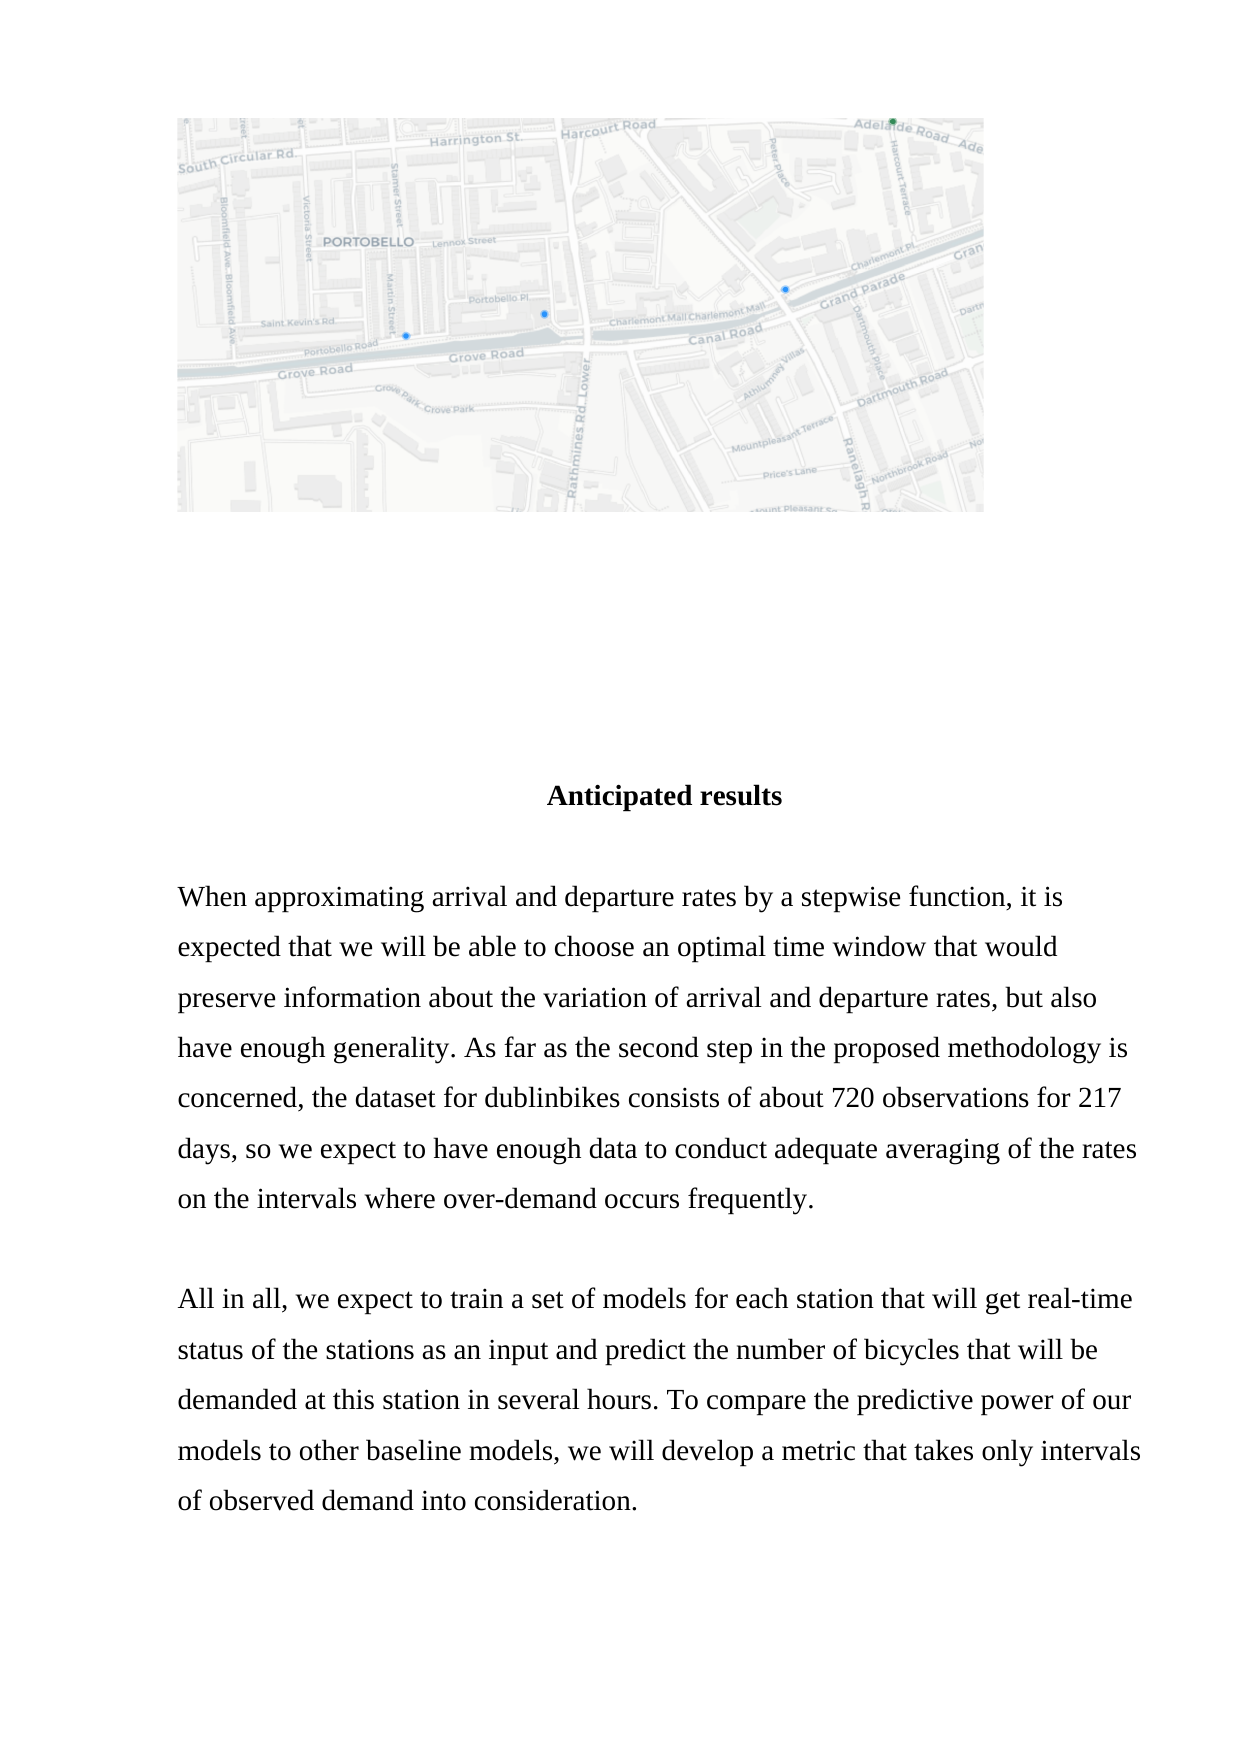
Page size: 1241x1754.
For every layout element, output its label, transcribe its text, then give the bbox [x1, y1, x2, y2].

text When approximating arrival and departure rates by a stepwise function, it is expected that we will be able to choose an optimal time window that would preserve information about the variation of arrival and departure rates, but also have enough generality. As far as the second step in the proposed methodology is concerned, the dataset for dublinbikes consists of about 720 observations for 217 days, so we expect to have enough data to conduct adequate averaging of the rates on the intervals where over-demand occurs frequently. [177, 879, 1152, 1214]
text Anticipated results [177, 778, 1152, 812]
picture [177, 118, 984, 512]
text All in all, we expect to train a set of models for each station that will get real-time status of the stations as an input and predict the number of bicycles that will be demanded at this station in several hours. To compare the predictive power of our models to other baseline models, we will develop a metric that takes only intervals of observed demand into consideration. [177, 1282, 1152, 1516]
